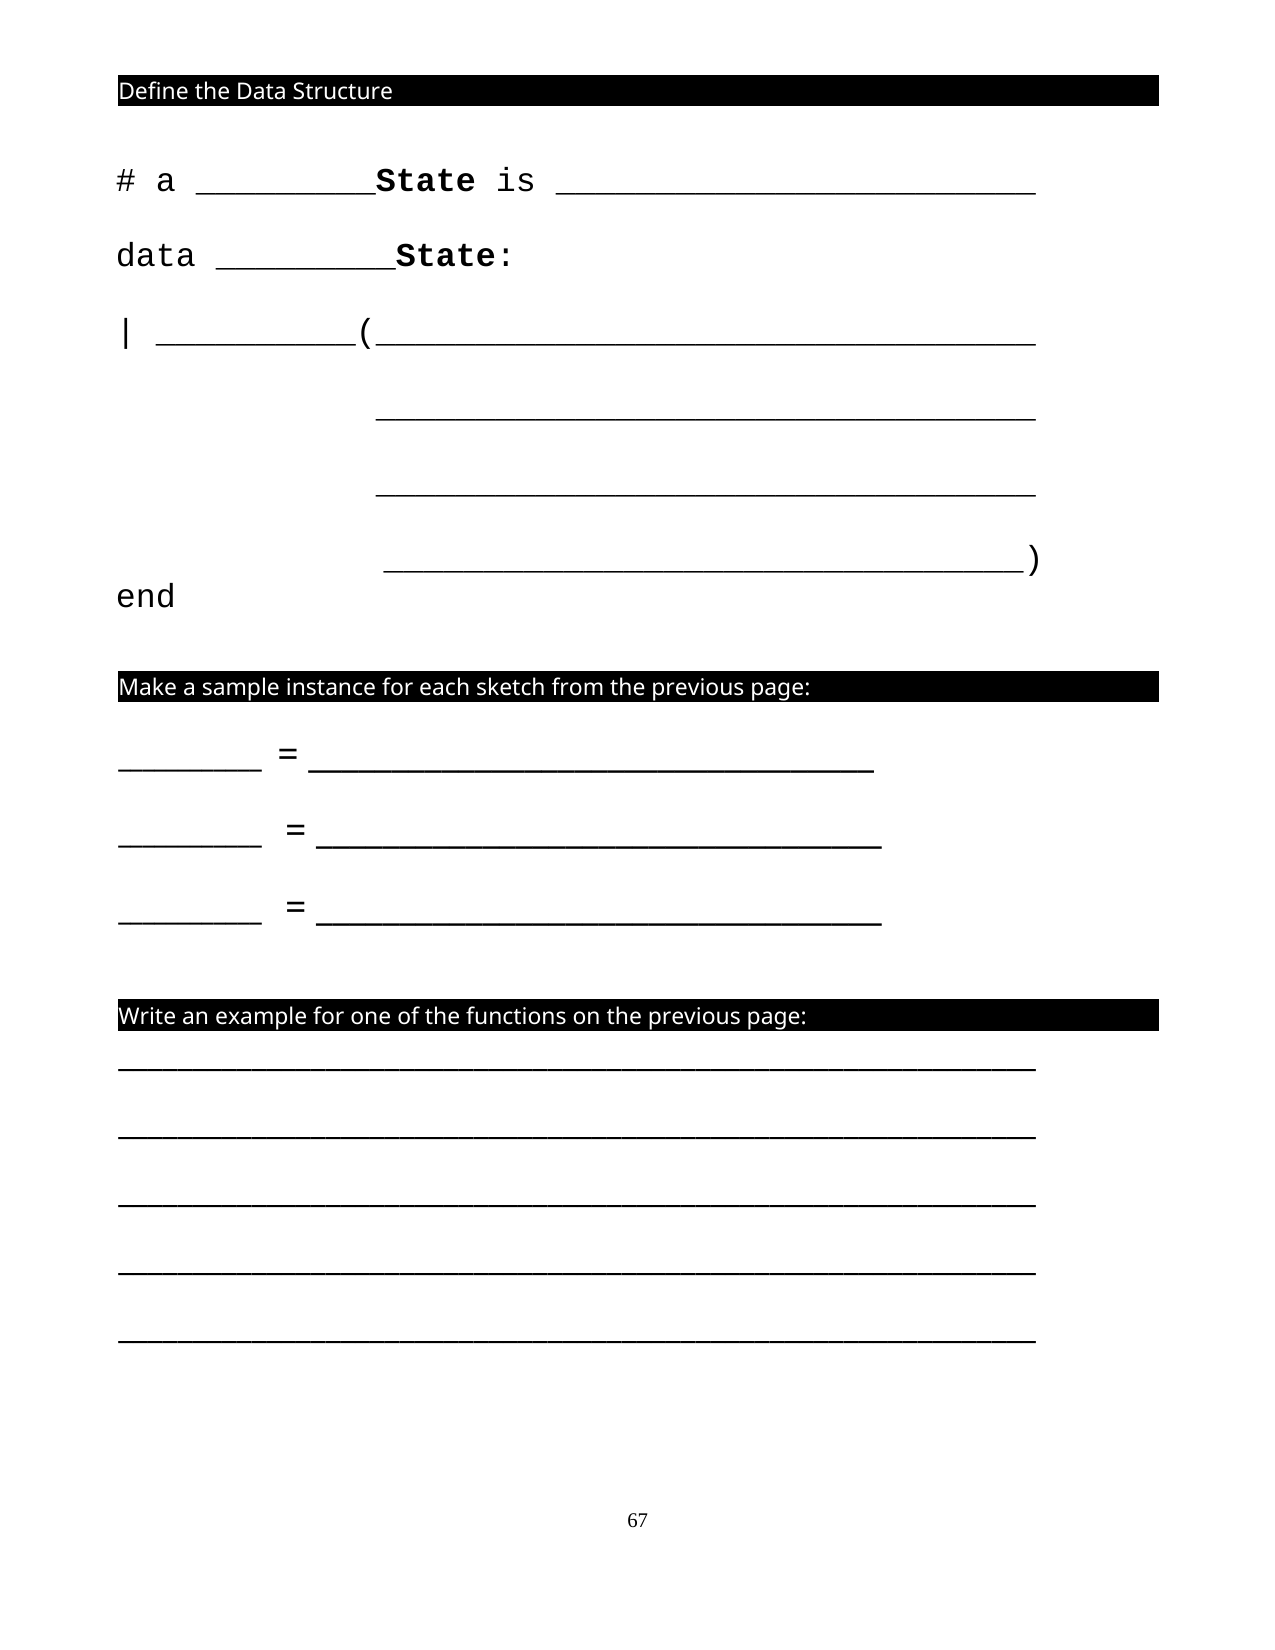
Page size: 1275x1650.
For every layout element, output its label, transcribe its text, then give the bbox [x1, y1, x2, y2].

text _________________________________ [116, 390, 1267, 428]
text | __________(_________________________________ [116, 314, 1267, 352]
text ________________________________) [116, 541, 1267, 579]
text ______________________________________________________________ [6, 1167, 1157, 1212]
text _________________________________ [116, 466, 1267, 504]
text ______________________________________________________________ [6, 1099, 1157, 1144]
text ______________________________________________________________ [6, 1031, 1157, 1076]
text # a _________State is ________________________ [116, 163, 1267, 201]
subtitle Write an example for one of the functions on the previous page: [118, 999, 1159, 1031]
text ______________________________________________________________ [6, 1235, 1157, 1281]
text data _________State: [116, 239, 1267, 277]
subtitle Define the Data Structure [118, 75, 1159, 106]
subtitle Make a sample instance for each sketch from the previous page: [118, 671, 1159, 702]
text ______________________________________________________________ [6, 1303, 1157, 1349]
text ____________ = __________________________________ [6, 727, 1157, 778]
text ____________ = __________________________________ [6, 880, 1157, 931]
text end [116, 579, 1267, 617]
text ____________ = __________________________________ [6, 804, 1157, 855]
